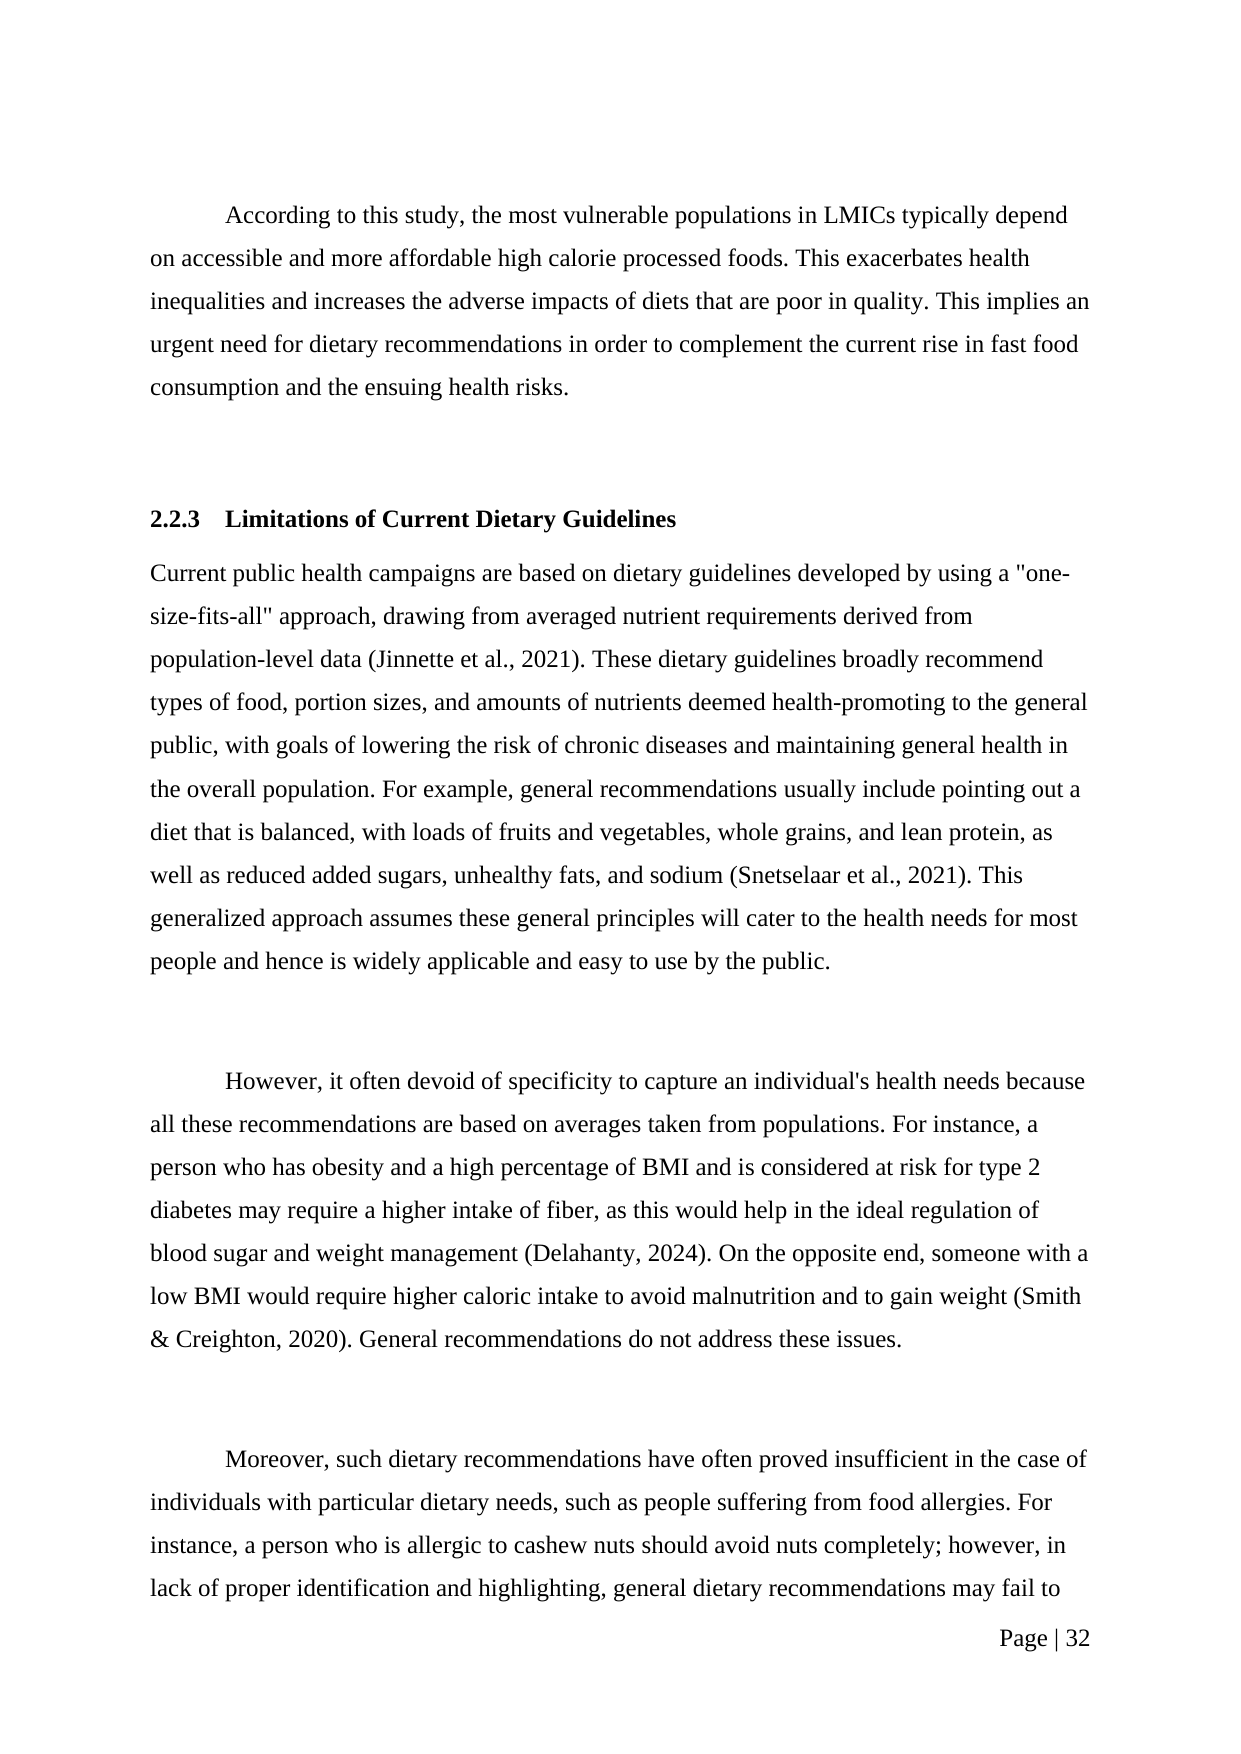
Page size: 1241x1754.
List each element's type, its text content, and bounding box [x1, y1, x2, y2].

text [150, 1444, 1090, 1602]
text Current public health campaigns are based on dietary guidelines developed by using a "one-size-fits-all" approach, drawing from averaged nutrient requirements derived from population-level data (Jinnette et al., 2021). These dietary guidelines broadly recommend types of food, portion sizes, and amounts of nutrients deemed health-promoting to the general public, with goals of lowering the risk of chronic diseases and maintaining general health in the overall population. For example, general recommendations usually include pointing out a diet that is balanced, with loads of fruits and vegetables, whole grains, and lean protein, as well as reduced added sugars, unhealthy fats, and sodium (Snetselaar et al., 2021). This generalized approach assumes these general principles will cater to the health needs for most people and hence is widely applicable and easy to use by the public. [150, 558, 1090, 975]
text According to this study, the most vulnerable populations in LMICs typically depend on accessible and more affordable high calorie processed foods. This exacerbates health inequalities and increases the adverse impacts of diets that are poor in quality. This implies an urgent need for dietary recommendations in order to complement the current rise in fast food consumption and the ensuing health risks. [150, 200, 1090, 401]
subtitle 2.2.3 Limitations of Current Dietary Guidelines [150, 504, 1090, 533]
text However, it often devoid of specificity to capture an individual's health needs because all these recommendations are based on averages taken from populations. For instance, a person who has obesity and a high percentage of BMI and is considered at risk for type 2 diabetes may require a higher intake of fiber, as this would help in the ideal regulation of blood sugar and weight management (Delahanty, 2024). On the opposite end, someone with a low BMI would require higher caloric intake to avoid malnutrition and to gain weight (Smith & Creighton, 2020). General recommendations do not address these issues. [150, 1066, 1090, 1353]
